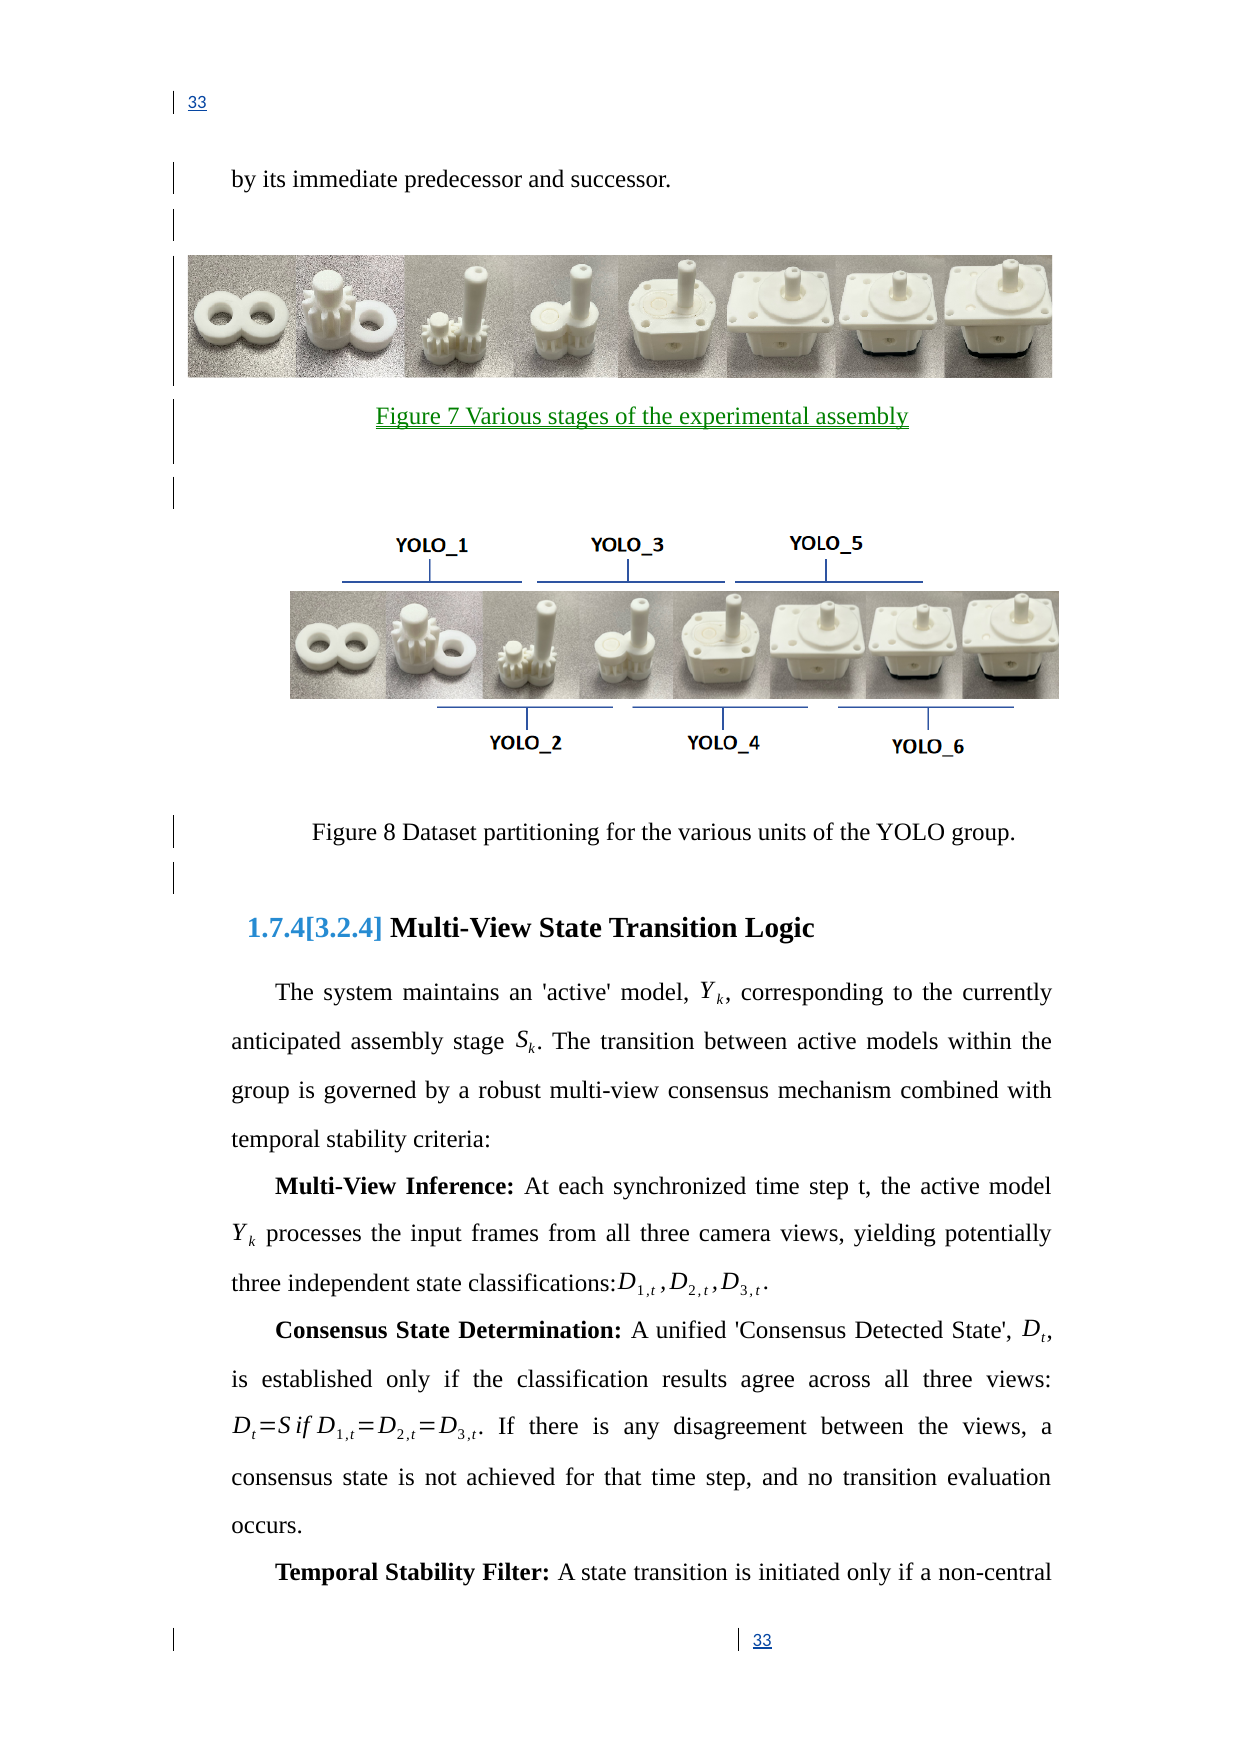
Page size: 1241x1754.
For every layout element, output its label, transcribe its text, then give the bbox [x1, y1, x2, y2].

picture [275, 509, 1067, 772]
text The system maintains an 'active' model, , corresponding to the currently anticipated assembly stage . The transition between active models within the group is governed by a robust multi-view consensus mechanism combined with temporal stability criteria: [231, 976, 1053, 1155]
text Consensus State Determination: A unified 'Consensus Detected State', , is established only if the classification results agree across all three views:. If there is any disagreement between the views, a consensus state is not achieved for that time step, and no transition evaluation occurs. [231, 1314, 1053, 1541]
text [231, 1556, 1053, 1588]
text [231, 162, 1053, 194]
picture [187, 255, 1053, 378]
text Figure Dataset partitioning for the various units of the YOLO group. [231, 815, 1053, 847]
text Multi-View Inference: At each synchronized time step t, the active model processes the input frames from all three camera views, yielding potentially three independent state classifications: [231, 1169, 1053, 1299]
list Multi-View State Transition Logic [187, 894, 1053, 959]
